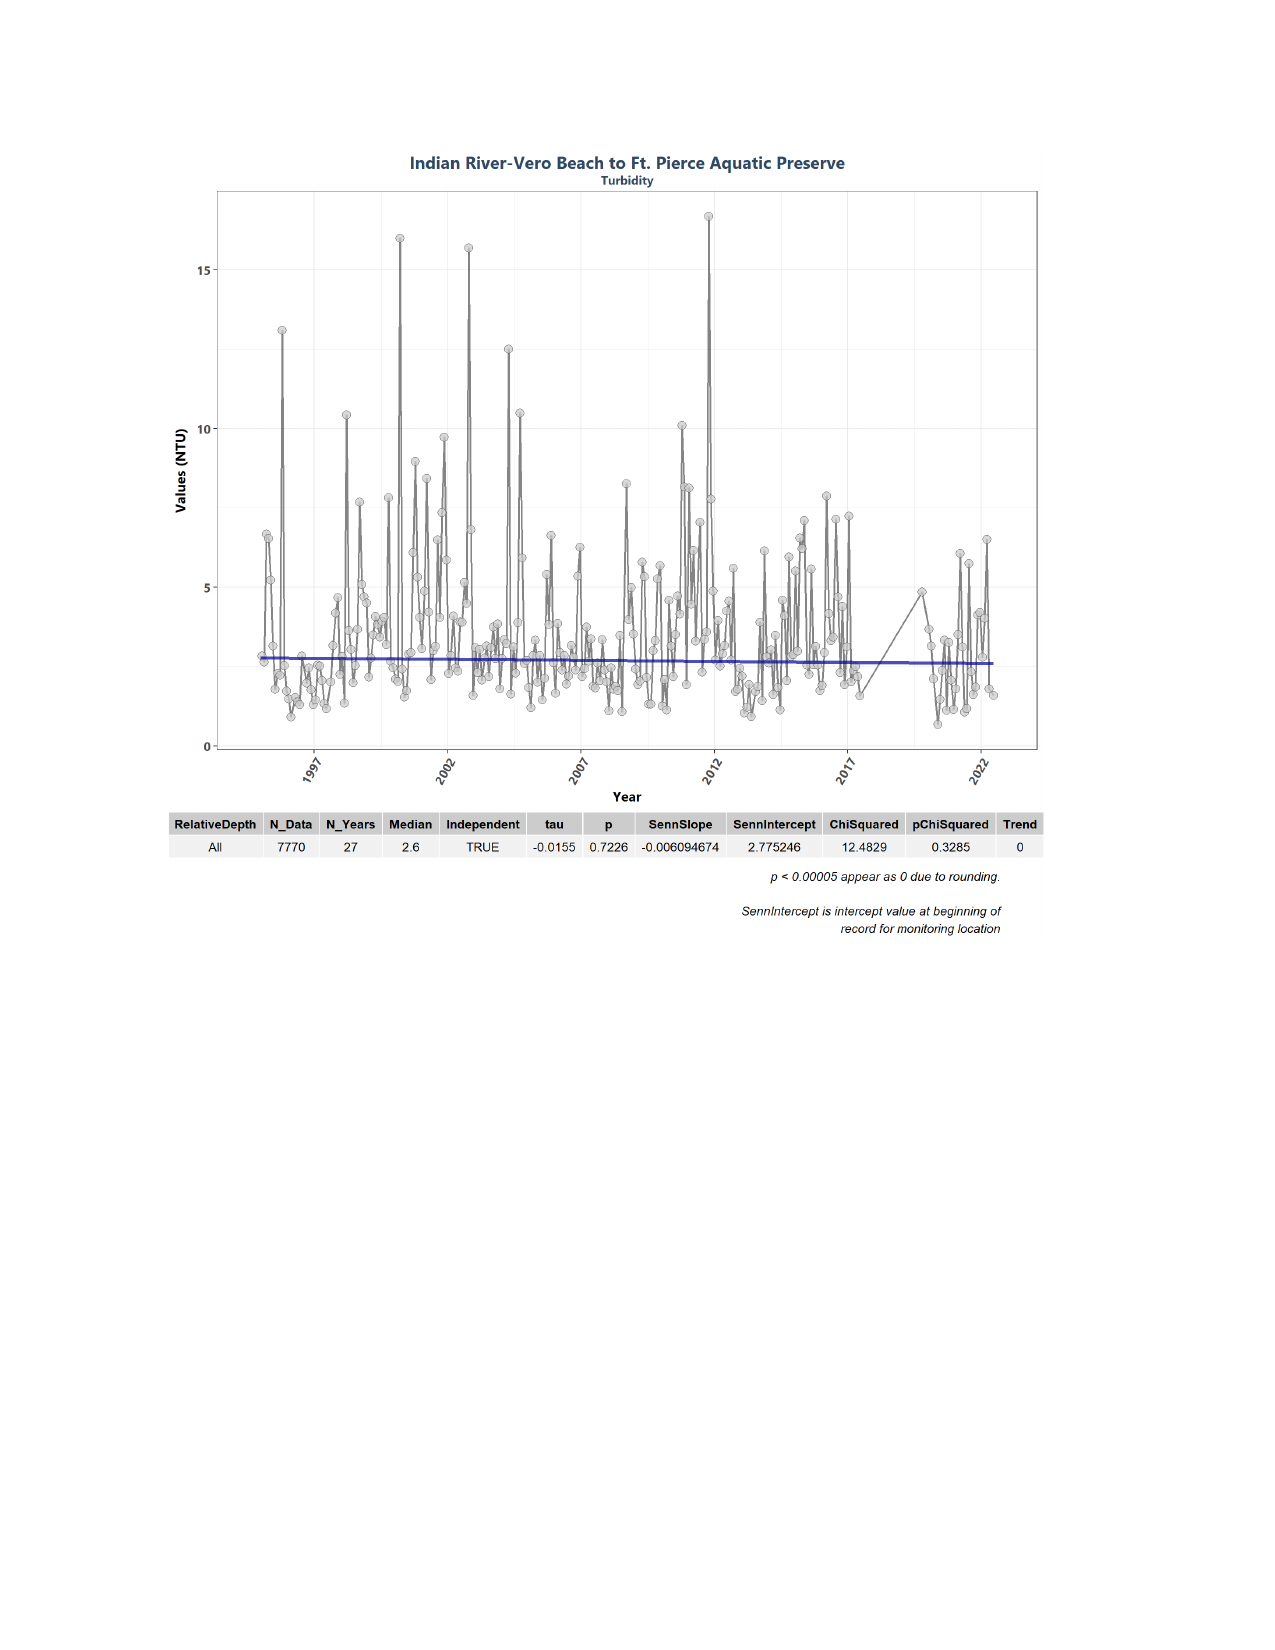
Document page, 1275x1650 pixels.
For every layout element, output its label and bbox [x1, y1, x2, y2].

picture [168, 150, 1044, 938]
